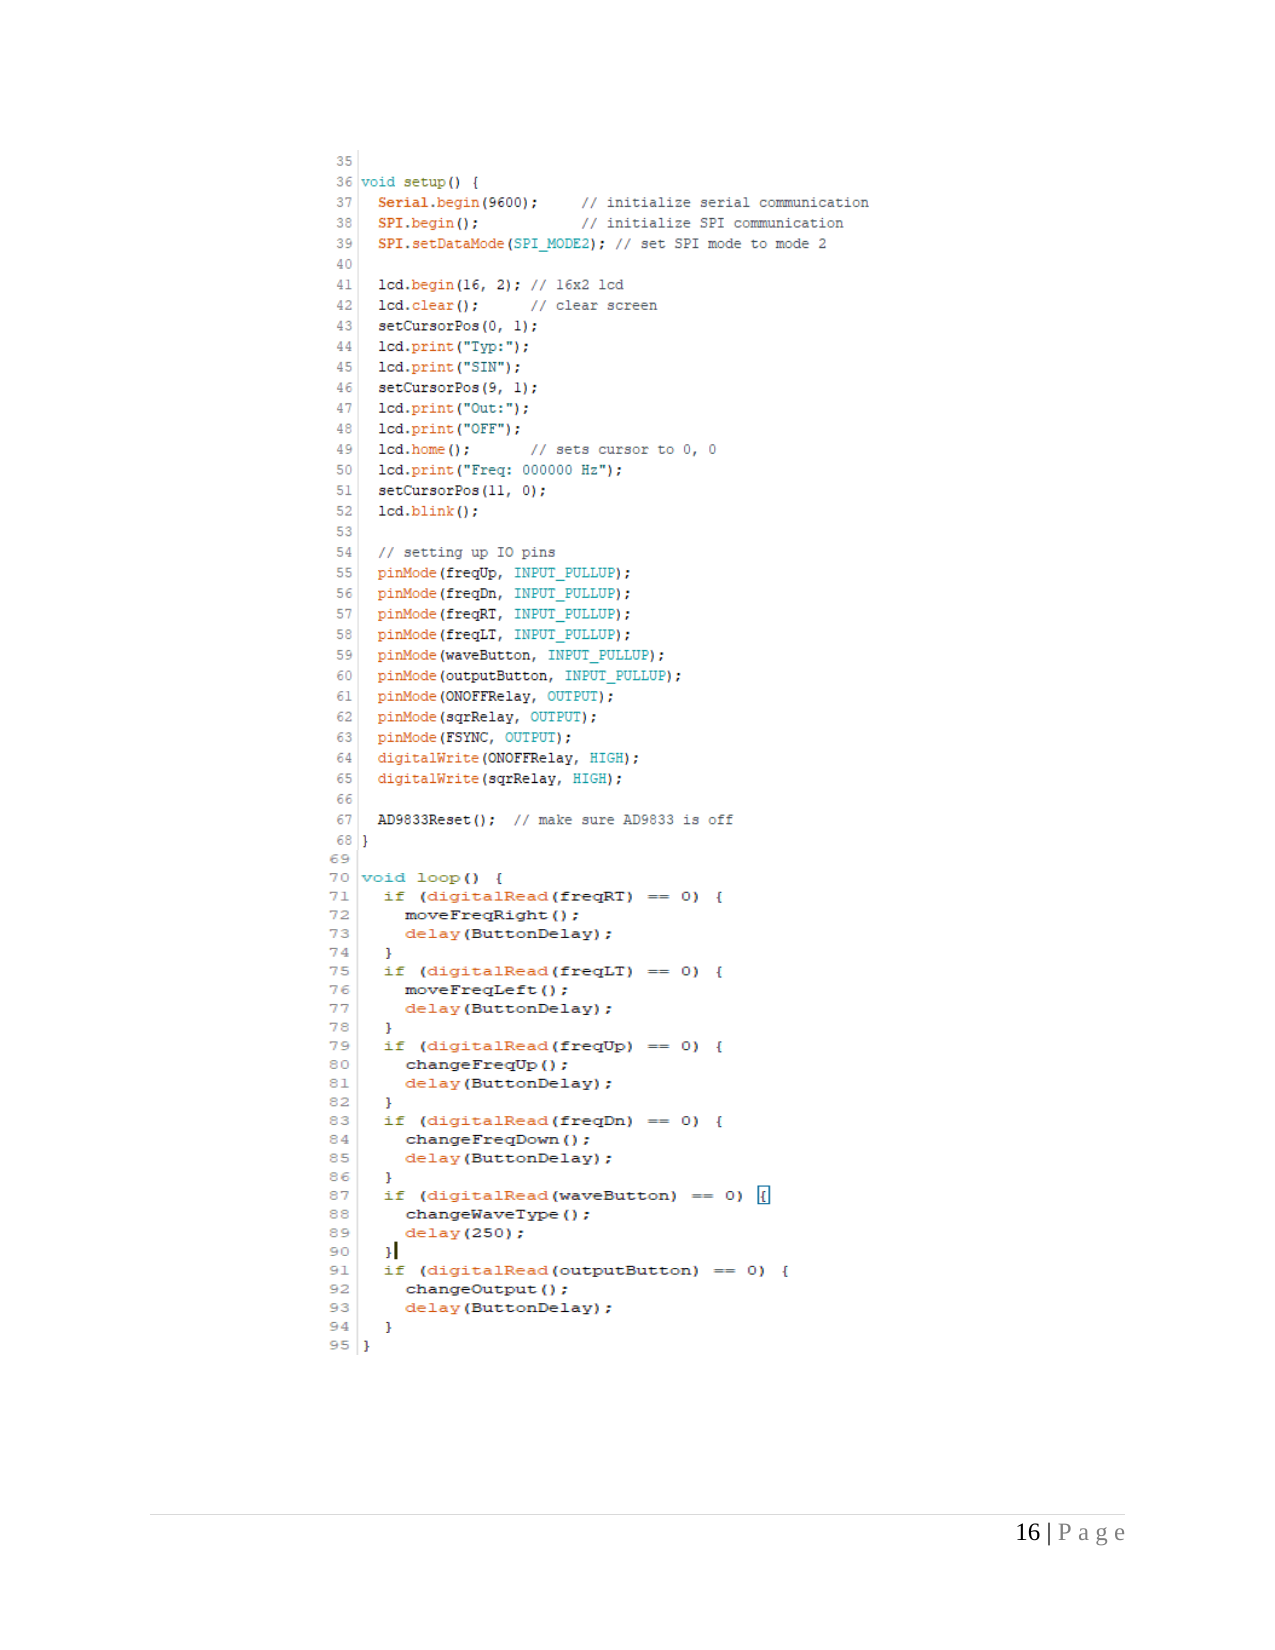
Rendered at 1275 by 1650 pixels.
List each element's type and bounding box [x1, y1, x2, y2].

picture [317, 150, 958, 1355]
